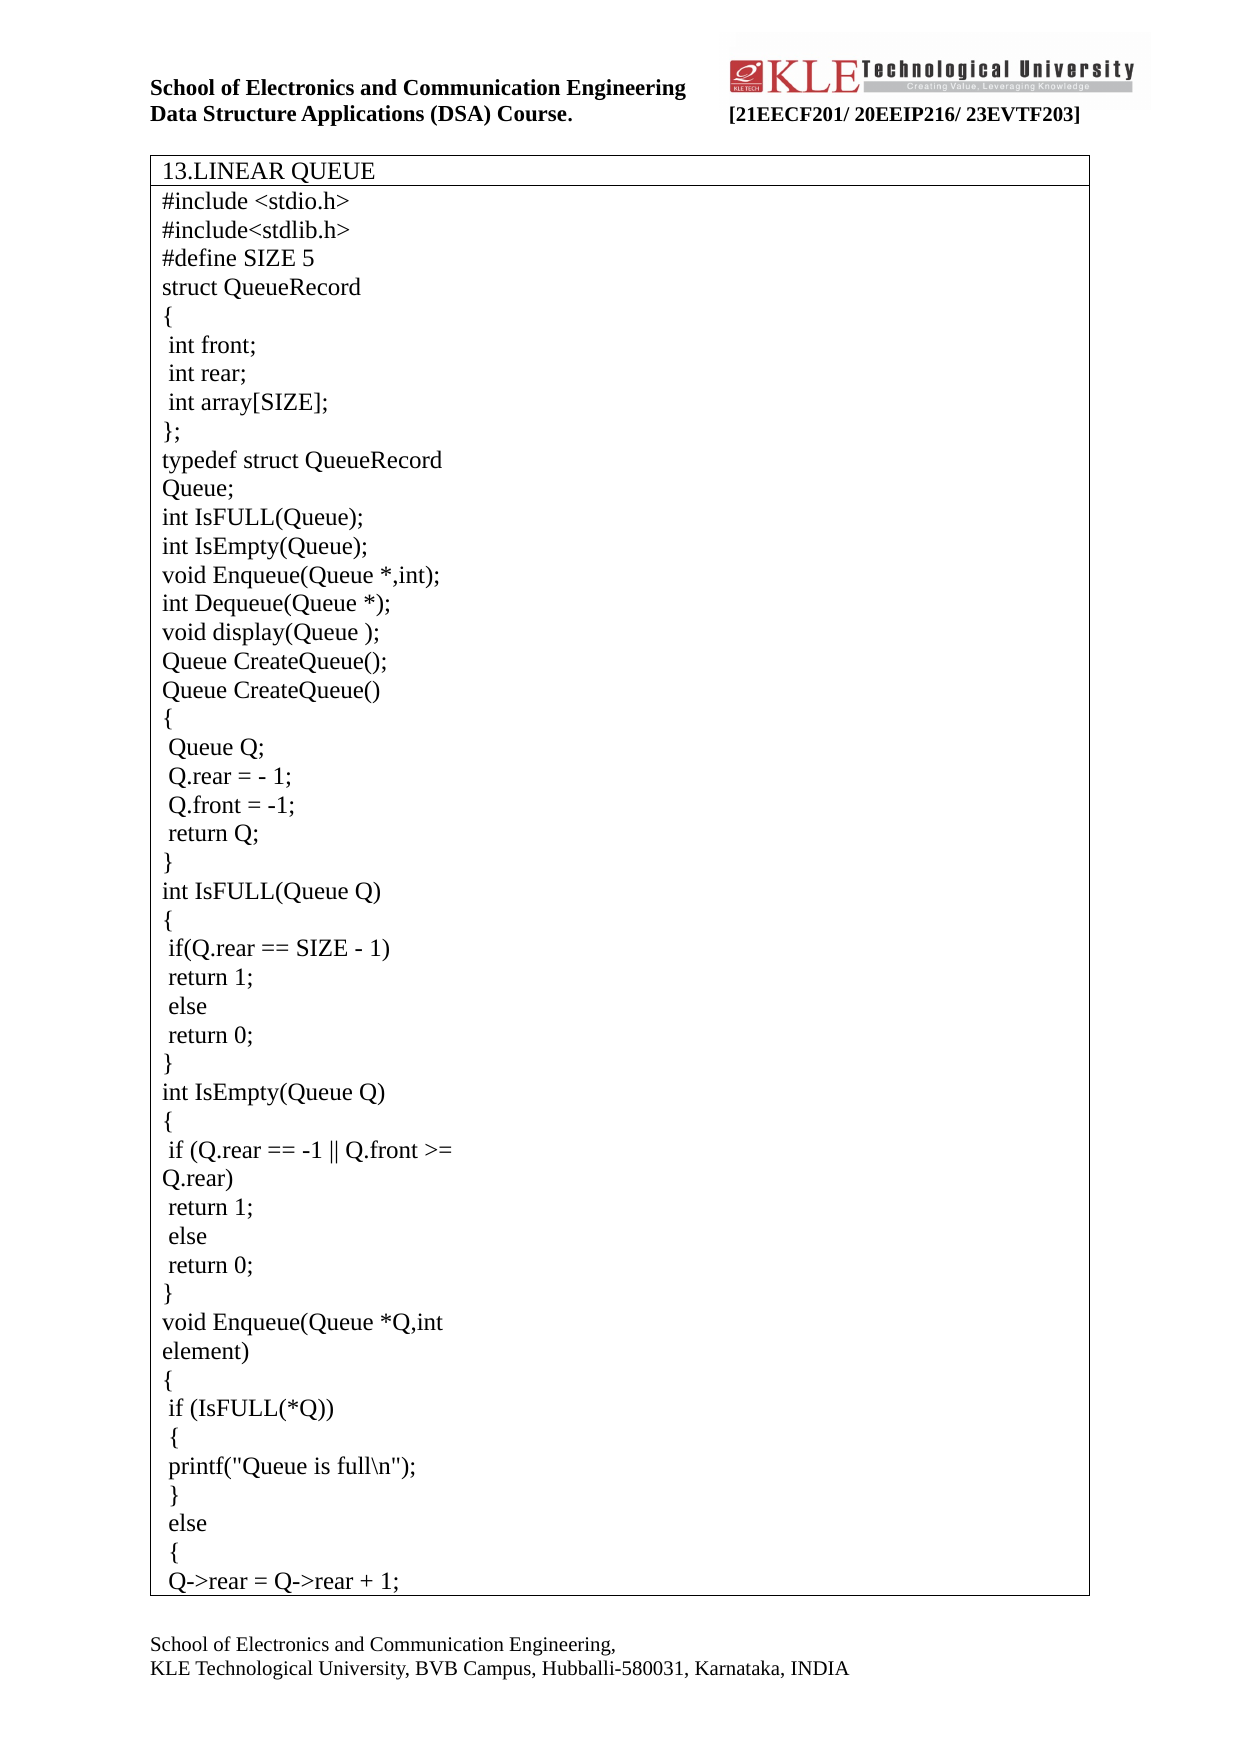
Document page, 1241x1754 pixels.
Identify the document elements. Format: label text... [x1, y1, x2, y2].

picture [719, 32, 1151, 110]
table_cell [151, 186, 1089, 1595]
table_cell 13.LINEAR QUEUE [151, 156, 1089, 185]
